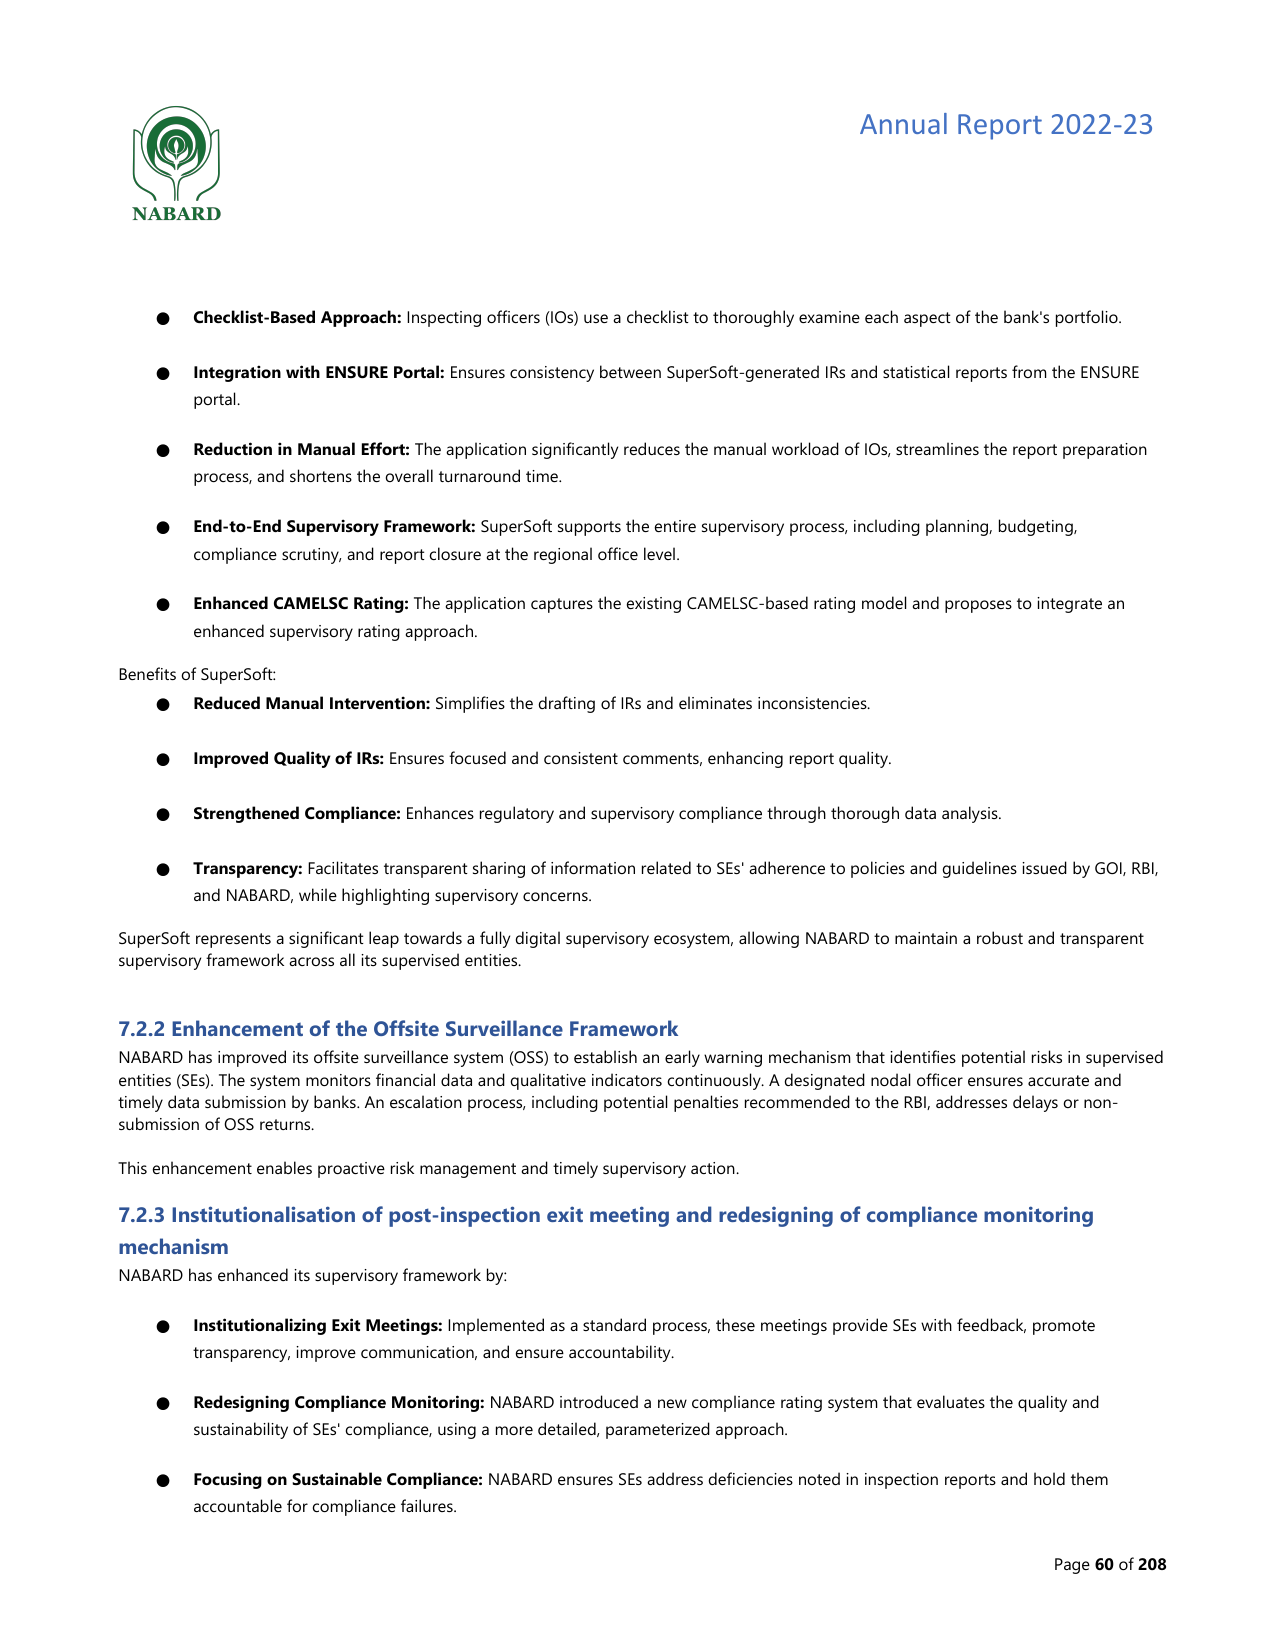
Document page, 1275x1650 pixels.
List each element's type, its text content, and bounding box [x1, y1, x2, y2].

list Enhanced CAMELSC Rating: The application captures the existing CAMELSC-based rating model and proposes to integrate an enhanced supervisory rating approach. [156, 585, 1167, 641]
text Benefits of SuperSoft: [118, 662, 1167, 684]
list Institutionalizing Exit Meetings: Implemented as a standard process, these meetings provide SEs with feedback, promote transparency, improve communication, and ensure accountability. [156, 1306, 1167, 1363]
list Integration with ENSURE Portal: Ensures consistency between SuperSoft-generated IRs and statistical reports from the ENSURE portal. [156, 353, 1167, 410]
list Transparency: Facilitates transparent sharing of information related to SEs' adherence to policies and guidelines issued by GOI, RBI, and NABARD, while highlighting supervisory concerns. [156, 849, 1167, 906]
text This enhancement enables proactive risk management and timely supervisory action. [118, 1157, 1167, 1179]
list Reduction in Manual Effort: The application significantly reduces the manual workload of IOs, streamlines the report preparation process, and shortens the overall turnaround time. [156, 431, 1167, 487]
picture [129, 104, 224, 222]
list End-to-End Supervisory Framework: SuperSoft supports the entire supervisory process, including planning, budgeting, compliance scrutiny, and report closure at the regional office level. [156, 508, 1167, 564]
list Checklist-Based Approach: Inspecting officers (IOs) use a checklist to thoroughly examine each aspect of the bank's portfolio. [156, 298, 1167, 333]
subtitle 7.2.3 Institutionalisation of post-inspection exit meeting and redesigning of compliance monitoring mechanism [118, 1200, 1167, 1259]
list Focusing on Sustainable Compliance: NABARD ensures SEs address deficiencies noted in inspection reports and hold them accountable for compliance failures. [156, 1461, 1167, 1517]
subtitle 7.2.2 Enhancement of the Offsite Surveillance Framework [118, 1014, 1167, 1042]
text NABARD has enhanced its supervisory framework by: [118, 1263, 1167, 1286]
list Reduced Manual Intervention: Simplifies the drafting of IRs and eliminates inconsistencies. [156, 684, 1167, 719]
text SuperSoft represents a significant leap towards a fully digital supervisory ecosystem, allowing NABARD to maintain a robust and transparent supervisory framework across all its supervised entities. [118, 927, 1167, 971]
text NABARD has improved its offsite surveillance system (OSS) to establish an early warning mechanism that identifies potential risks in supervised entities (SEs). The system monitors financial data and qualitative indicators continuously. A designated nodal officer ensures accurate and timely data submission by banks. An escalation process, including potential penalties recommended to the RBI, addresses delays or non-submission of OSS returns. [118, 1046, 1167, 1134]
list Strengthened Compliance: Enhances regulatory and supervisory compliance through thorough data analysis. [156, 794, 1167, 829]
list Redesigning Compliance Monitoring: NABARD introduced a new compliance rating system that evaluates the quality and sustainability of SEs' compliance, using a more detailed, parameterized approach. [156, 1383, 1167, 1440]
list Improved Quality of IRs: Ensures focused and consistent comments, enhancing report quality. [156, 739, 1167, 774]
